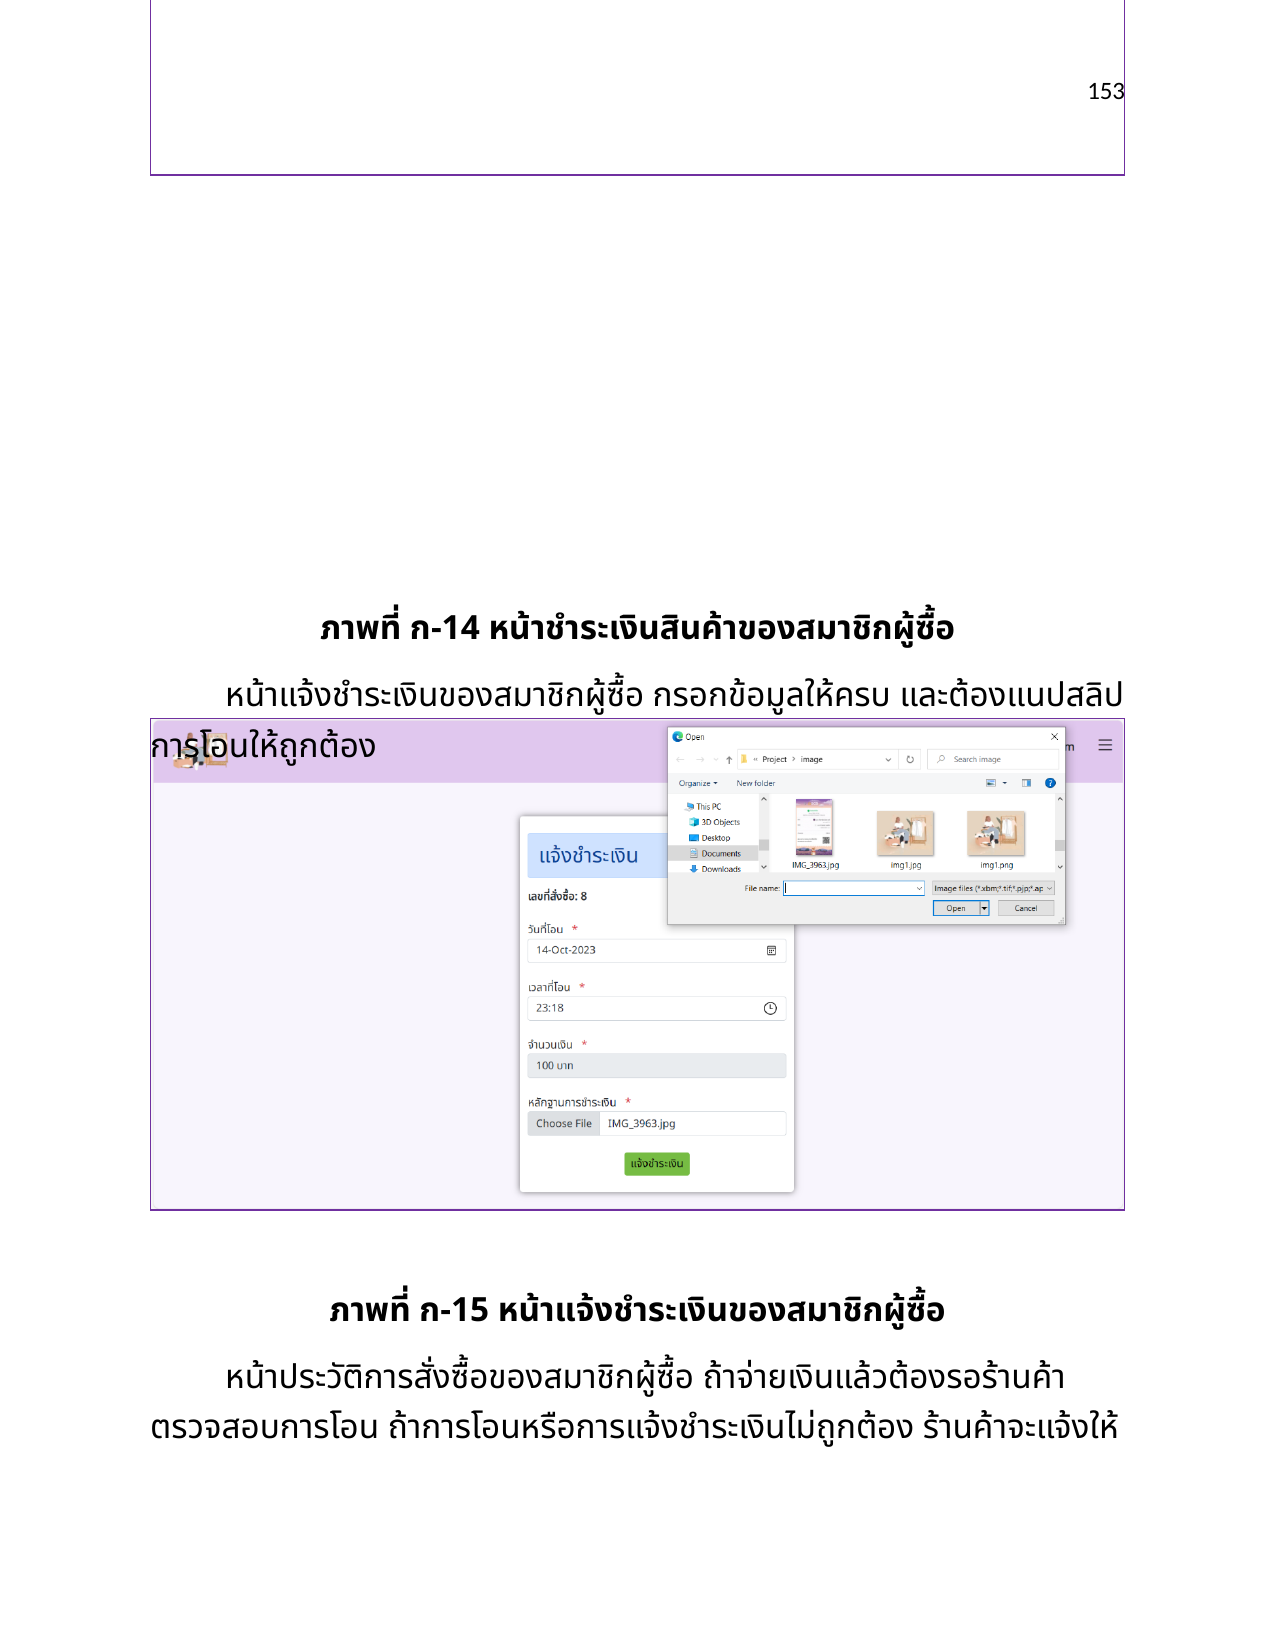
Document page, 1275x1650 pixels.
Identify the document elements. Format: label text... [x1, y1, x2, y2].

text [150, 1353, 1125, 1453]
text ภาพที่ ก-14 หน้าชำระเงินสินค้าของสมาชิกผู้ซื้อ [150, 604, 1125, 654]
picture [151, 772, 1124, 1209]
text หน้าแจ้งชำระเงินของสมาชิกผู้ซื้อ กรอกข้อมูลให้ครบ และต้องแนปสลิปการโอนให้ถูกต้อง [150, 671, 1125, 772]
text ภาพที่ ก-15 หน้าแจ้งชำระเงินของสมาชิกผู้ซื้อ [150, 1285, 1125, 1336]
